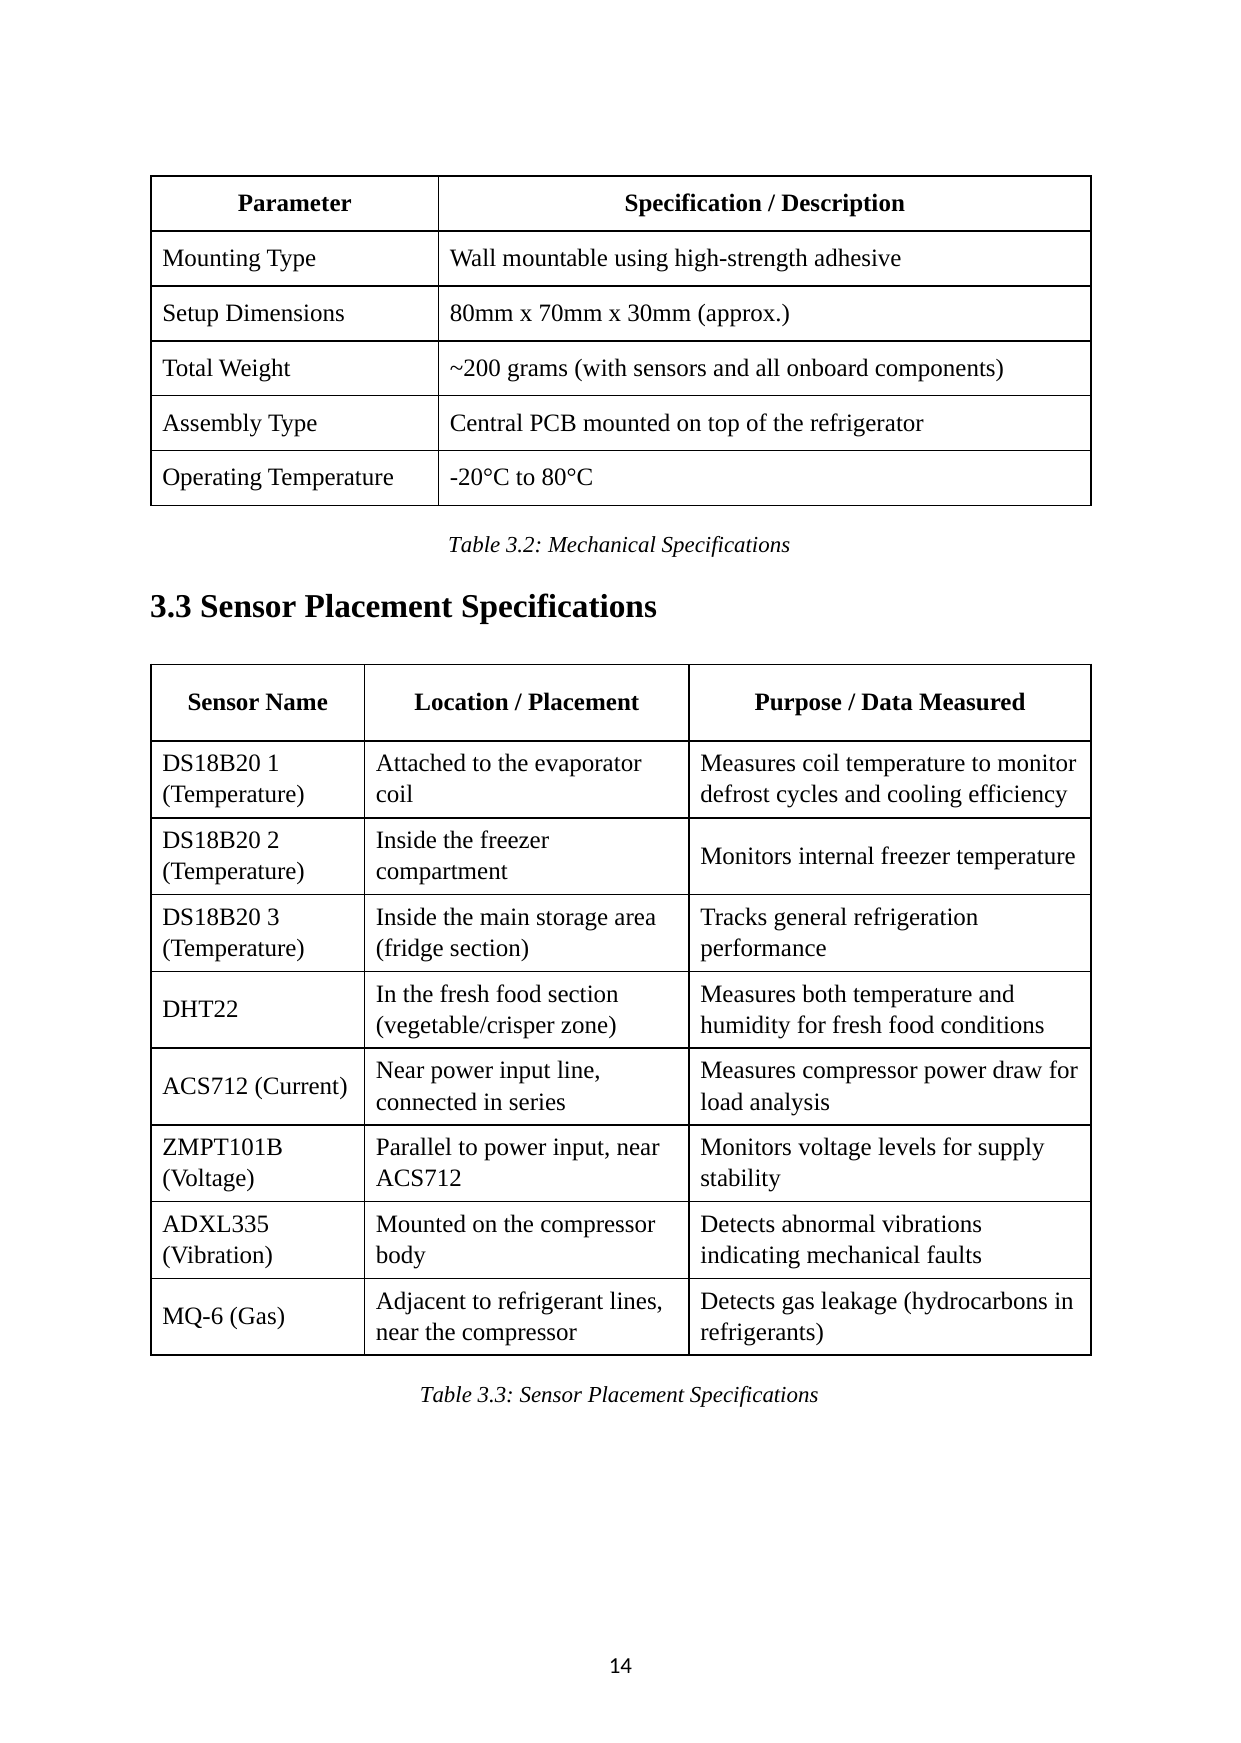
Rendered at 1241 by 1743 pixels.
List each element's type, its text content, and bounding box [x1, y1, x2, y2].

table_header Sensor Name [152, 665, 364, 740]
table_header Specification / Description [439, 177, 1090, 230]
table_cell Near power input line, connected in series [365, 1049, 688, 1124]
table_cell MQ-6 (Gas) [152, 1279, 364, 1354]
table_cell Detects abnormal vibrations indicating mechanical faults [690, 1202, 1090, 1278]
text 3.3 Sensor Placement Specifications [150, 586, 1090, 625]
text Table 3.2: Mechanical Specifications [150, 531, 1090, 557]
table_cell DHT22 [152, 972, 364, 1047]
table_cell Setup Dimensions [152, 287, 438, 340]
table_cell Total Weight [152, 342, 438, 395]
table_header Location / Placement [365, 665, 688, 740]
table_cell Inside the freezer compartment [365, 819, 688, 894]
table_cell Monitors voltage levels for supply stability [690, 1126, 1090, 1201]
table_cell Adjacent to refrigerant lines, near the compressor [365, 1279, 688, 1354]
table_cell Attached to the evaporator coil [365, 742, 688, 817]
table_cell ACS712 (Current) [152, 1049, 364, 1124]
table_header Purpose / Data Measured [690, 665, 1090, 740]
table_cell Operating Temperature [152, 451, 438, 504]
table_cell In the fresh food section (vegetable/crisper zone) [365, 972, 688, 1047]
table_cell Measures both temperature and humidity for fresh food conditions [690, 972, 1090, 1047]
table_header Parameter [152, 177, 438, 230]
table_cell ADXL335 (Vibration) [152, 1202, 364, 1278]
table_cell DS18B20 2 (Temperature) [152, 819, 364, 894]
table_cell Measures coil temperature to monitor defrost cycles and cooling efficiency [690, 742, 1090, 817]
table_cell ZMPT101B (Voltage) [152, 1126, 364, 1201]
table_cell ~200 grams (with sensors and all onboard components) [439, 342, 1090, 395]
table_cell Tracks general refrigeration performance [690, 895, 1090, 971]
table_cell DS18B20 3 (Temperature) [152, 895, 364, 971]
table_cell DS18B20 1 (Temperature) [152, 742, 364, 817]
table_cell Detects gas leakage (hydrocarbons in refrigerants) [690, 1279, 1090, 1354]
table_cell 80mm x 70mm x 30mm (approx.) [439, 287, 1090, 340]
table_cell Measures compressor power draw for load analysis [690, 1049, 1090, 1124]
text Table 3.3: Sensor Placement Specifications [150, 1381, 1090, 1407]
table_cell Inside the main storage area (fridge section) [365, 895, 688, 971]
table_cell Mounted on the compressor body [365, 1202, 688, 1278]
table_cell Mounting Type [152, 232, 438, 285]
table_cell Wall mountable using high-strength adhesive [439, 232, 1090, 285]
table_cell Assembly Type [152, 396, 438, 450]
table_cell Central PCB mounted on top of the refrigerator [439, 396, 1090, 450]
table_cell -20°C to 80°C [439, 451, 1090, 504]
table_cell Monitors internal freezer temperature [690, 819, 1090, 894]
table_cell Parallel to power input, near ACS712 [365, 1126, 688, 1201]
